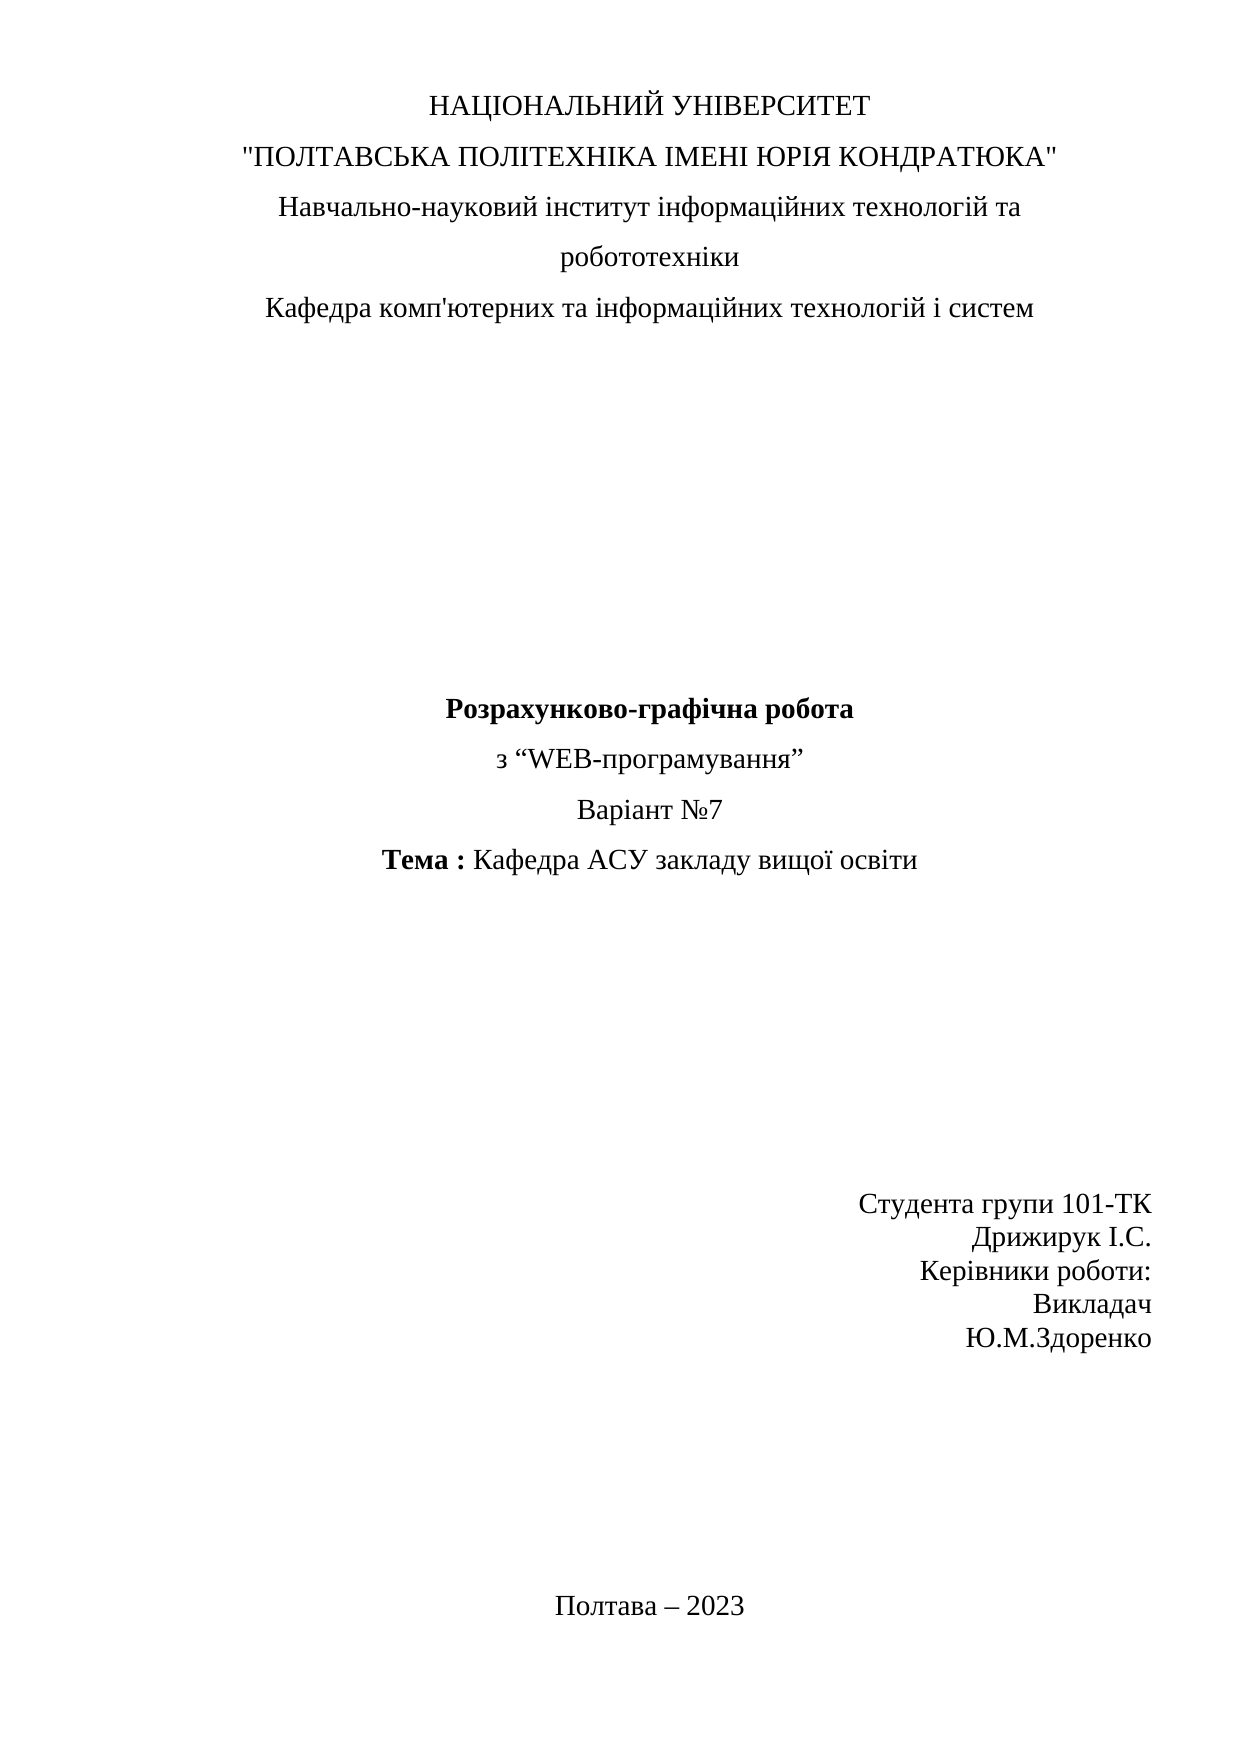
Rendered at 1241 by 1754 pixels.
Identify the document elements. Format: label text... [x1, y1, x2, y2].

text Дрижирук І.С. [650, 1219, 1152, 1253]
text НАЦІОНАЛЬНИЙ УНІВЕРСИТЕТ [148, 88, 1152, 122]
text Кафедра комп'ютерних та інформаційних технологій і систем [148, 290, 1152, 323]
text Навчально-науковий інститут інформаційних технологій та [148, 189, 1152, 223]
text робототехніки [148, 239, 1152, 273]
text Варіант №7 [148, 792, 1152, 826]
text Керівники роботи: [650, 1253, 1152, 1287]
text "ПОЛТАВСЬКА ПОЛІТЕХНІКА ІМЕНІ ЮРІЯ КОНДРАТЮКА" [148, 139, 1152, 172]
text Ю.М.Здоренко [650, 1320, 1152, 1354]
text Тема : Кафедра АСУ закладу вищої освіти [148, 842, 1152, 876]
text Полтава – 2023 [148, 1588, 1152, 1621]
text Студента групи 101-ТК [650, 1186, 1152, 1219]
text Викладач [650, 1287, 1152, 1320]
text з “WEB-програмування” [148, 742, 1152, 775]
text Розрахунково-графічна робота [148, 691, 1152, 725]
